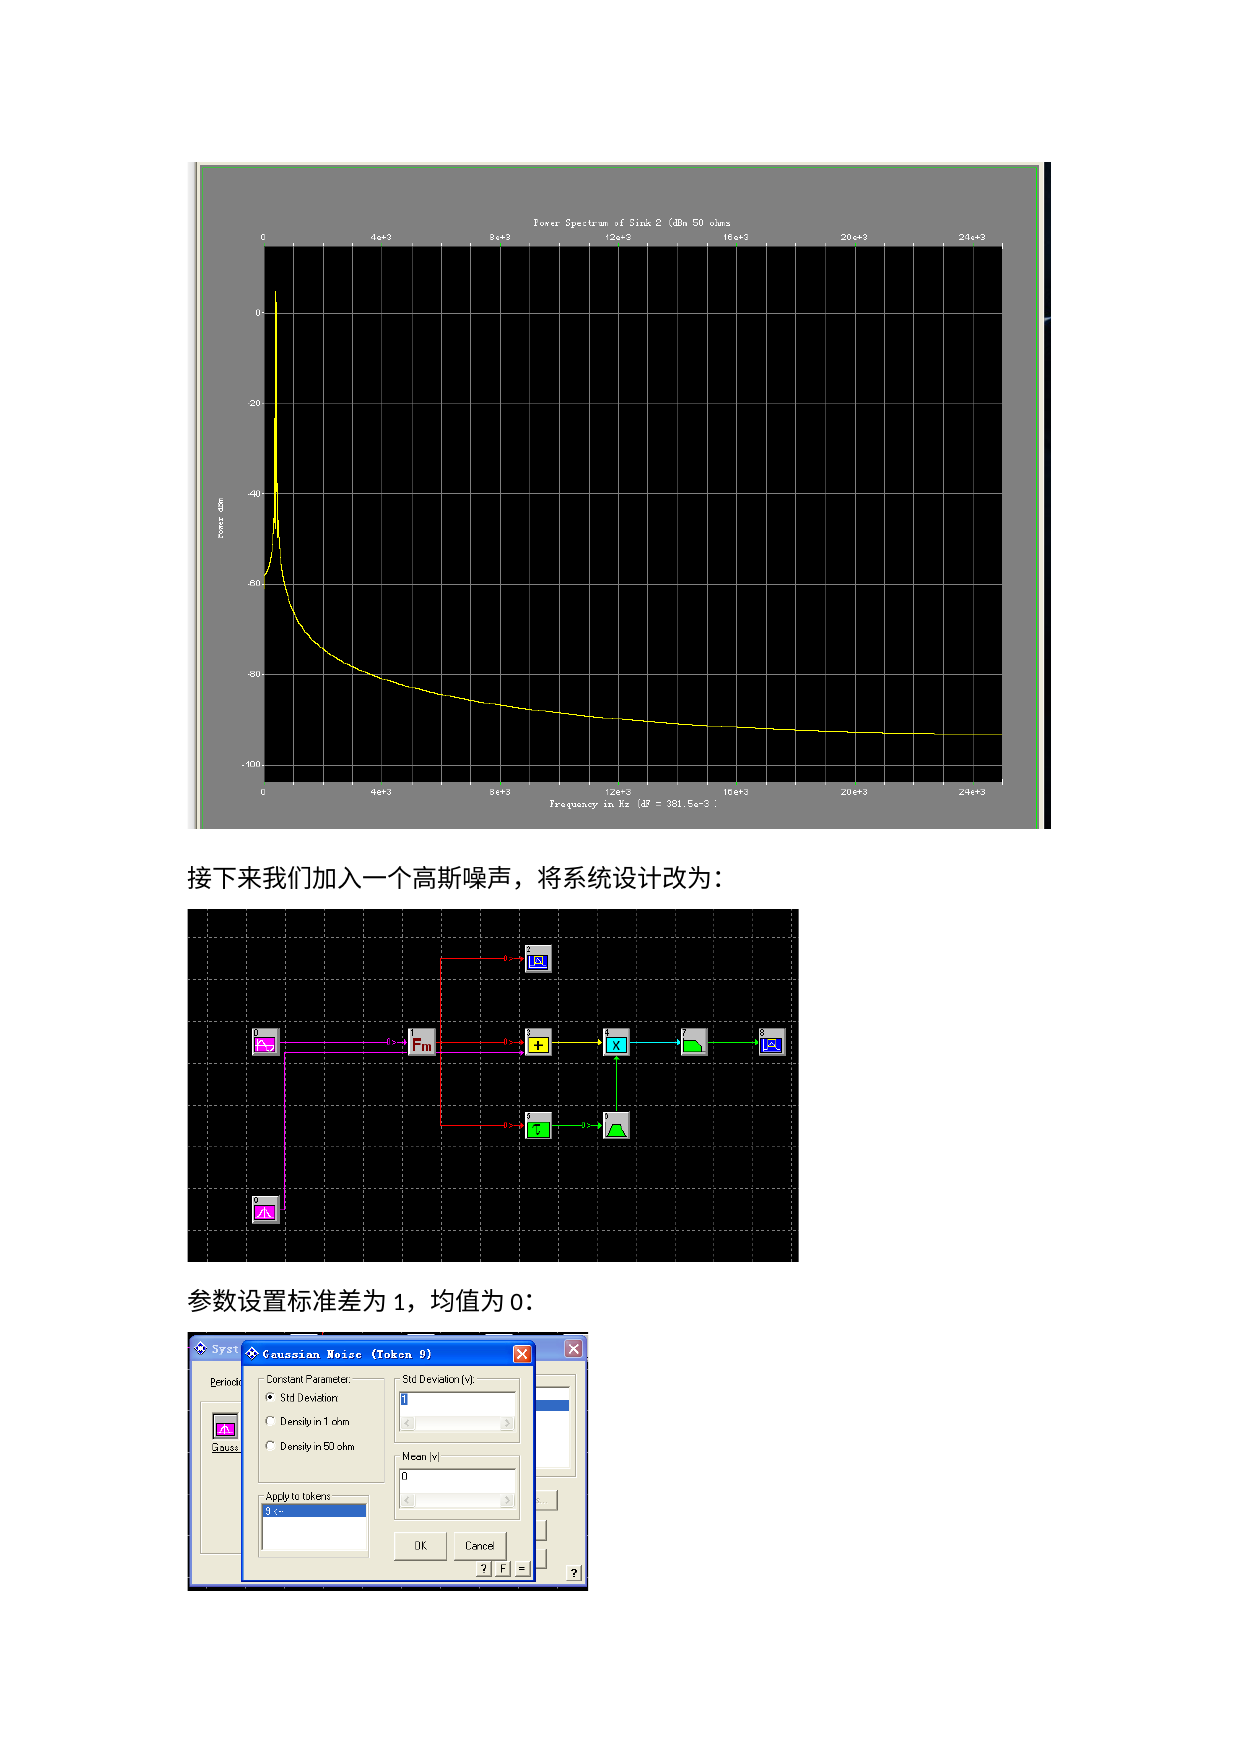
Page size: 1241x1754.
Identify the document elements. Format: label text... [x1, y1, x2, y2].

picture [187, 909, 799, 1262]
picture [187, 162, 1051, 829]
text 参数设置标准差为1，均值为0： [187, 1267, 1053, 1332]
text 接下来我们加入一个高斯噪声，将系统设计改为： [187, 844, 1053, 909]
picture [187, 1332, 589, 1591]
